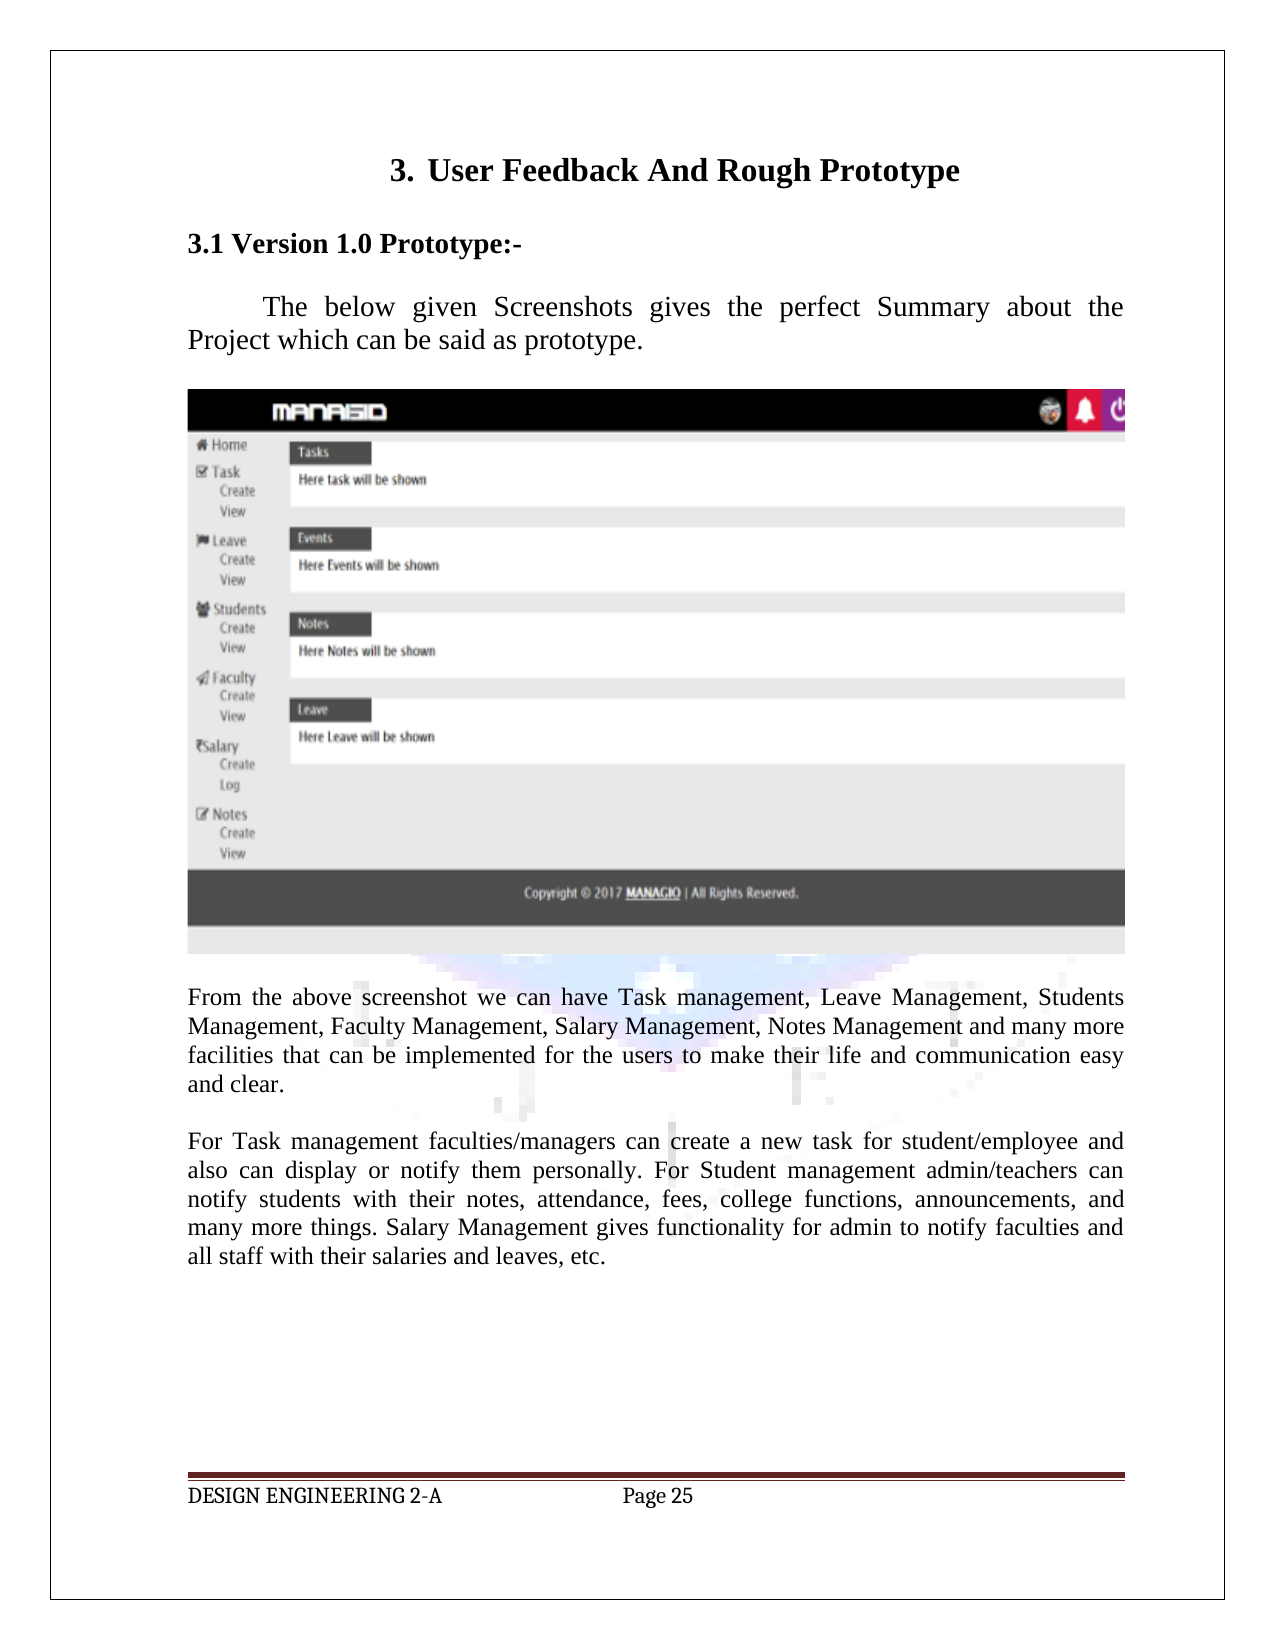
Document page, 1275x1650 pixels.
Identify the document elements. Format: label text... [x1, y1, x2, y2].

picture [187, 389, 1125, 954]
text For Task management faculties/managers can create a new task for student/employee and also can display or notify them personally. For Student management admin/teachers can notify students with their notes, attendance, fees, college functions, announcements, and many more things. Salary Management gives functionality for admin to notify faculties and all staff with their salaries and leaves, etc. [187, 1126, 1125, 1270]
list User Feedback And Rough Prototype [225, 150, 1125, 188]
text From the above screenshot we can have Task management, Leave Management, Students Management, Faculty Management, Salary Management, Notes Management and many more facilities that can be implemented for the users to make their life and communication easy and clear. [187, 982, 1125, 1097]
text The below given Screenshots gives the perfect Summary about the Project which can be said as prototype. [187, 289, 1125, 356]
text 3.1 Version 1.0 Prototype:- [187, 227, 1125, 260]
